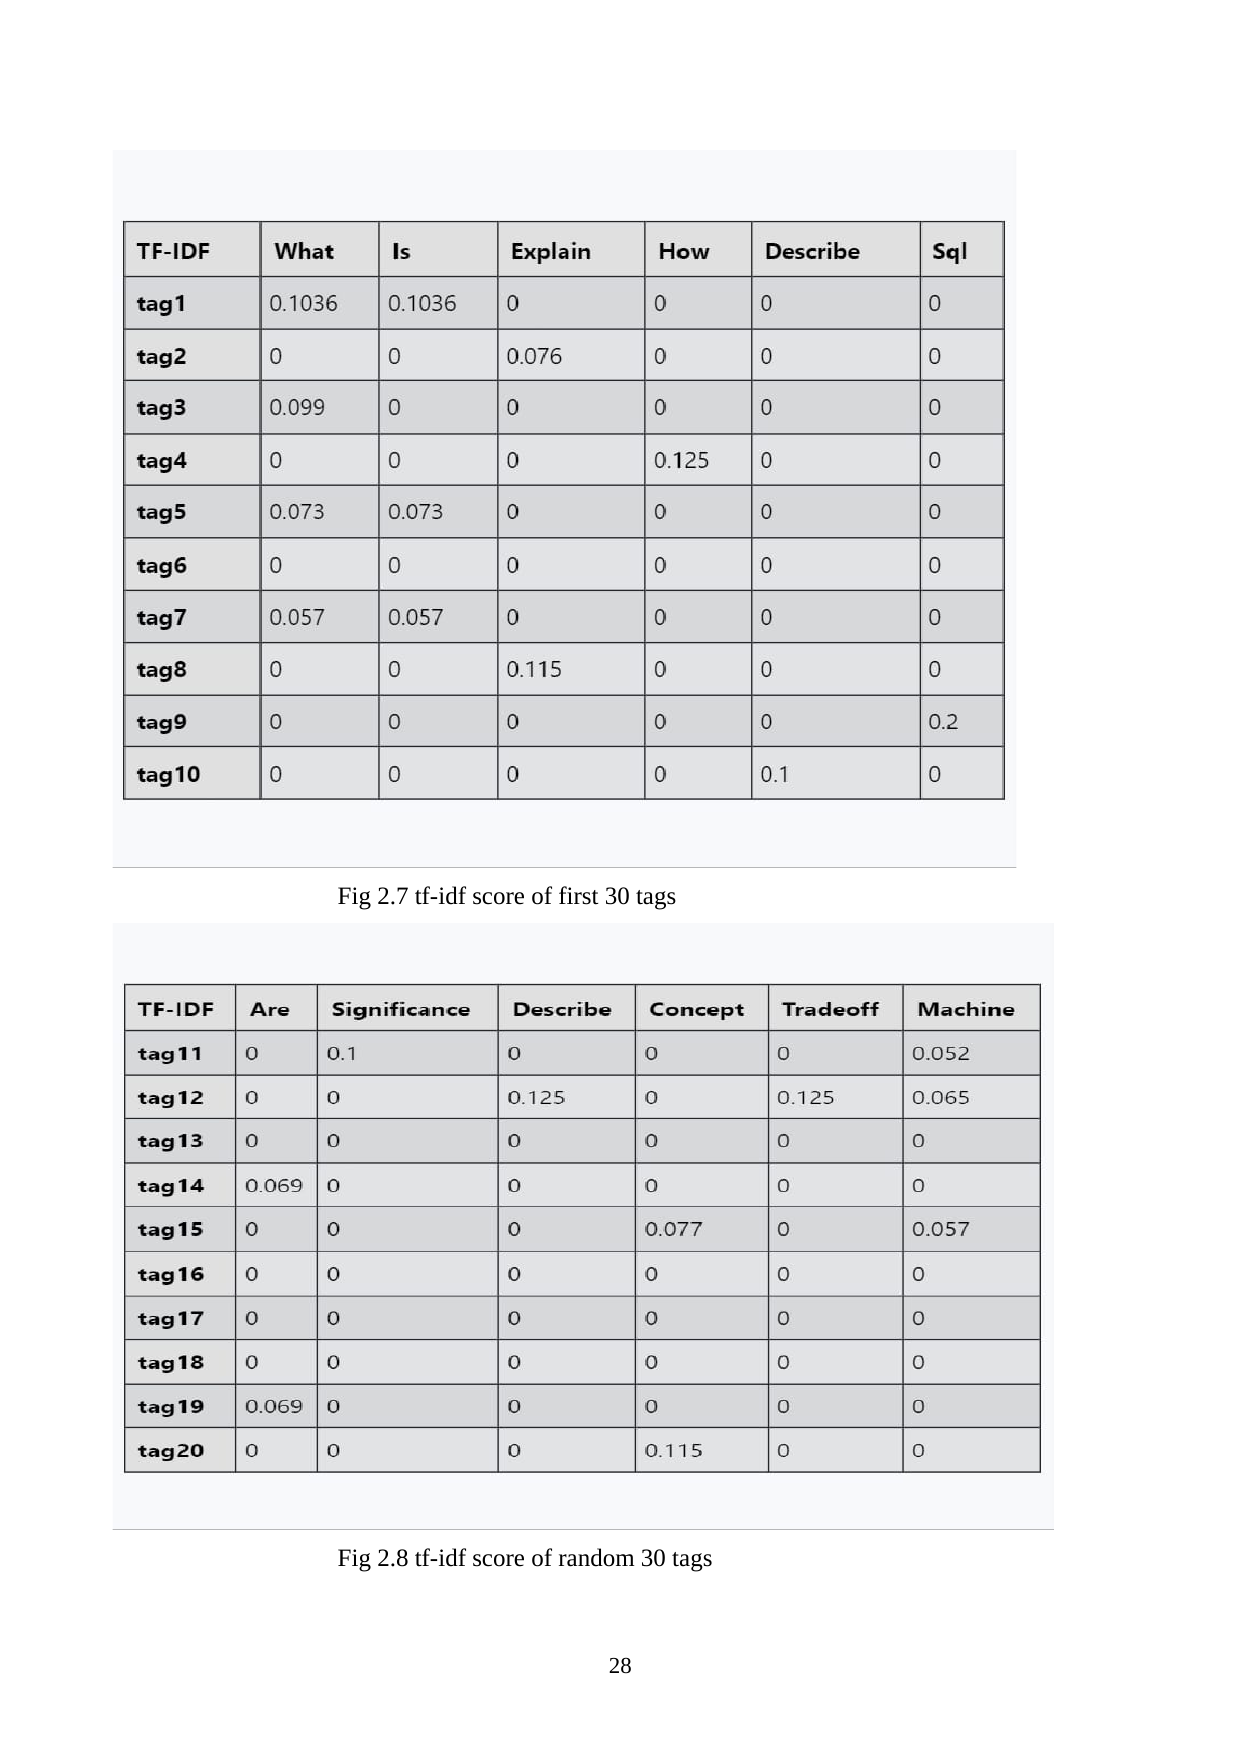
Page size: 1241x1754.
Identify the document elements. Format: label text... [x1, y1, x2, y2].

text Fig 2.7 tf-idf score of first 30 tags [112, 881, 1128, 909]
text Fig 2.8 tf-idf score of random 30 tags [112, 1543, 1128, 1572]
picture [112, 923, 1054, 1530]
picture [112, 150, 1017, 868]
